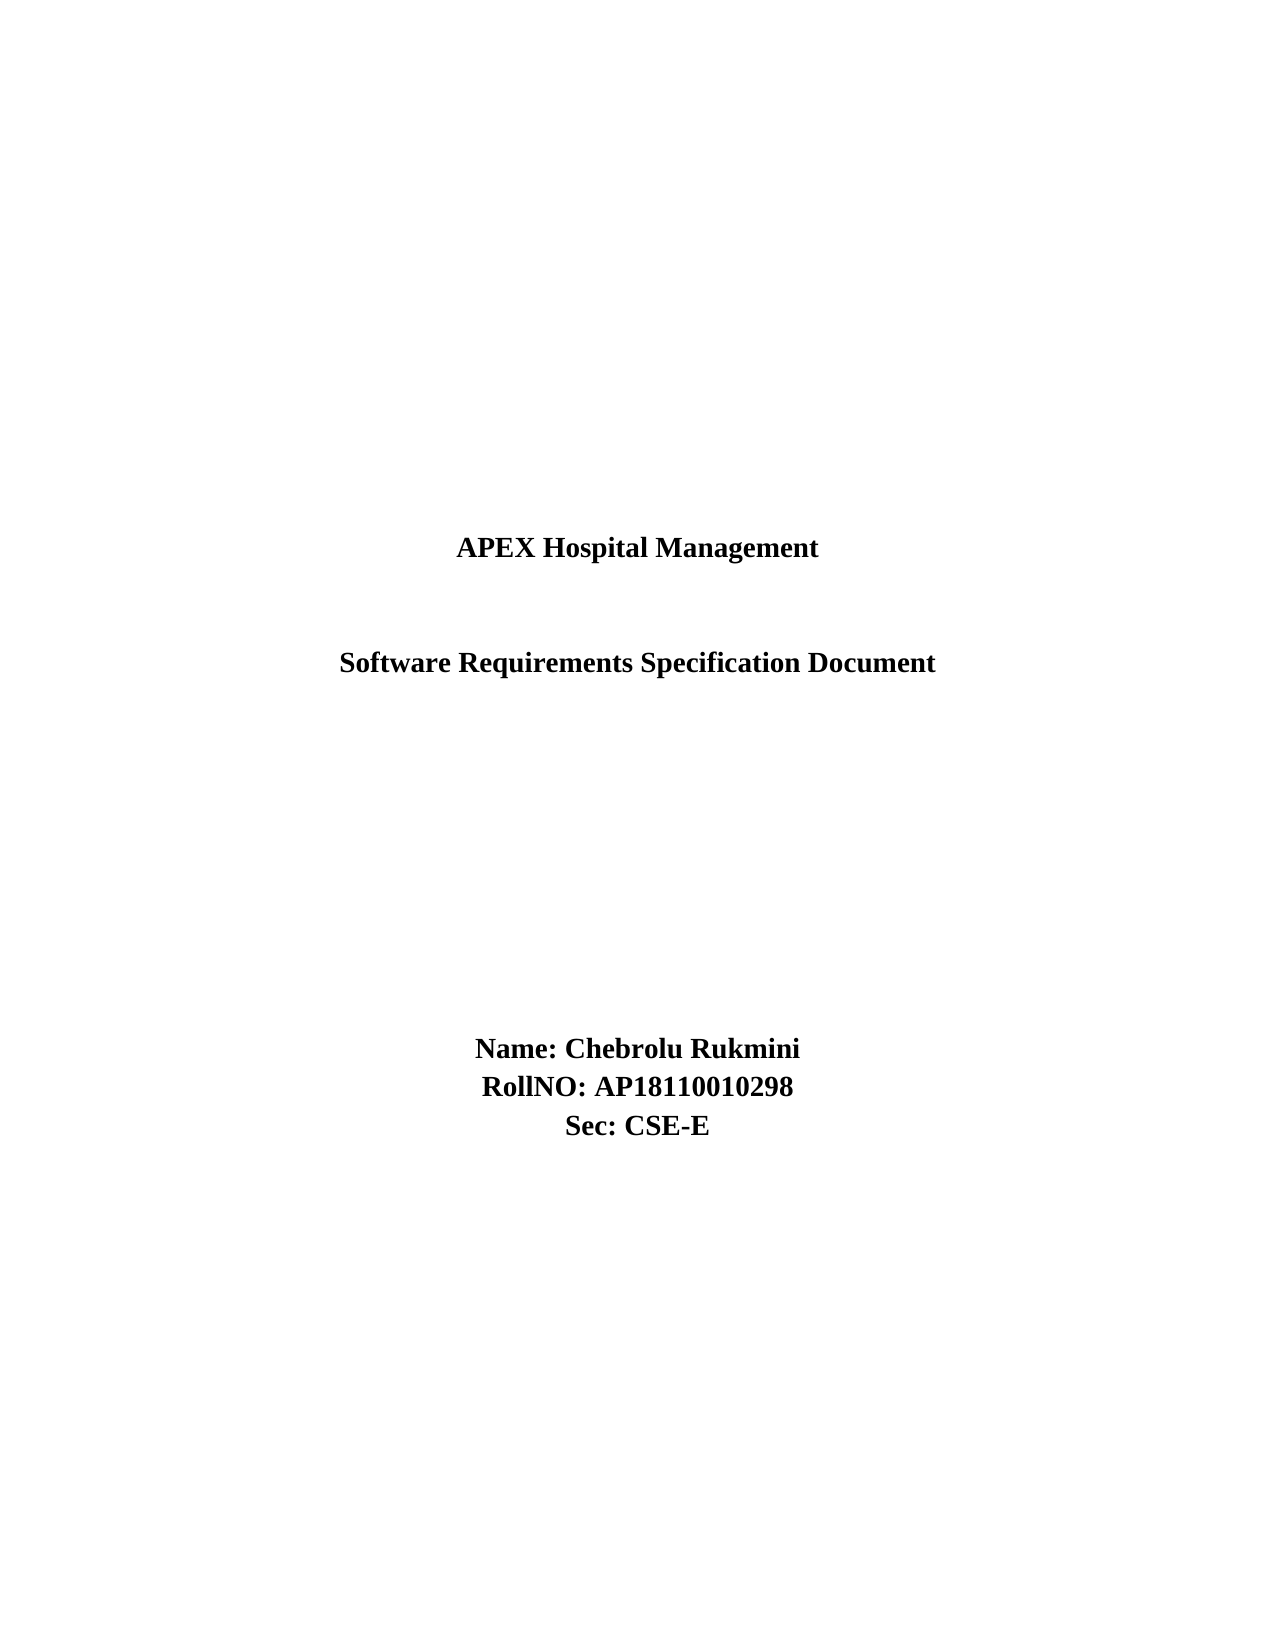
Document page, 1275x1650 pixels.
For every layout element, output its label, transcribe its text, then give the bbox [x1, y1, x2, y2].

text Name: Chebrolu Rukmini [150, 1031, 1125, 1064]
text Software Requirements Specification Document [150, 645, 1125, 679]
text RollNO: AP18110010298 [150, 1069, 1125, 1103]
text APEX Hospital Management [150, 530, 1125, 563]
text Sec: CSE-E [150, 1108, 1125, 1141]
